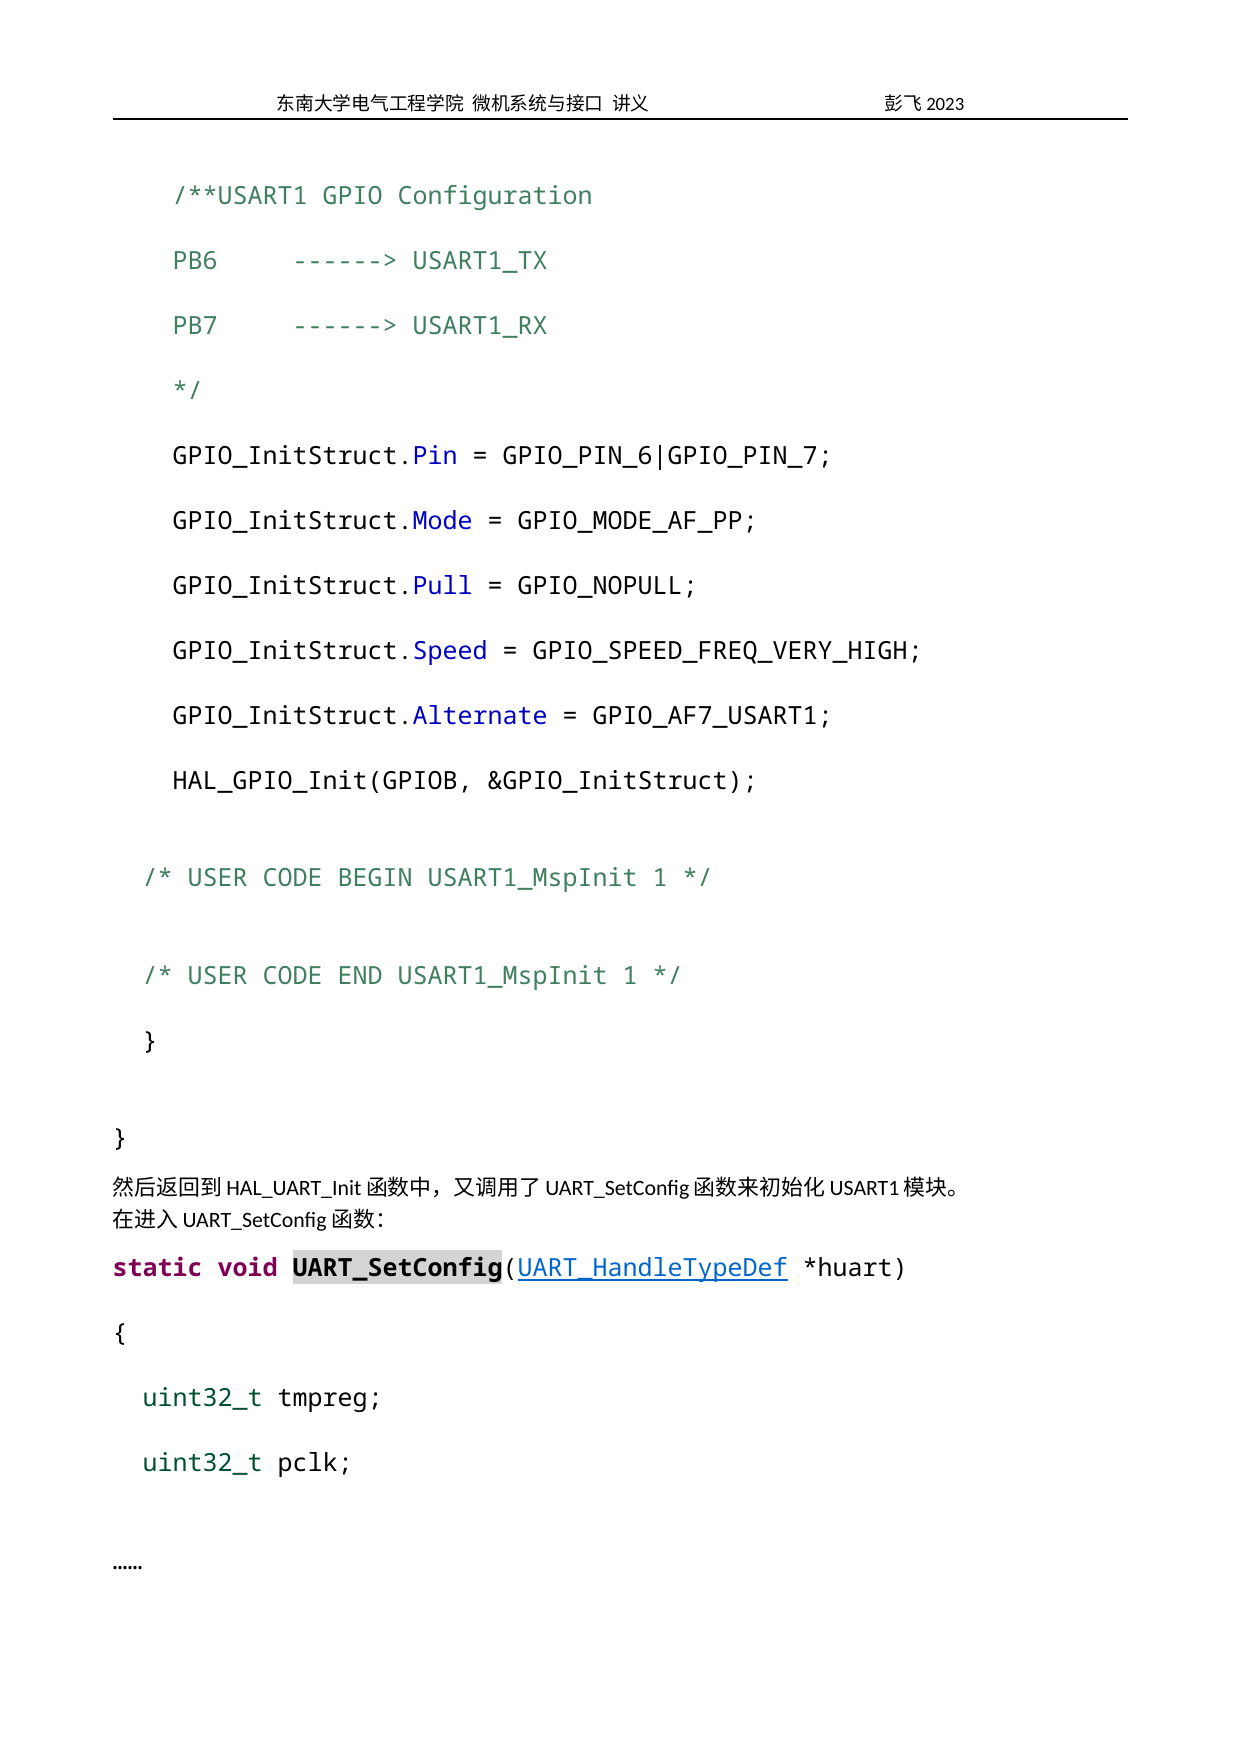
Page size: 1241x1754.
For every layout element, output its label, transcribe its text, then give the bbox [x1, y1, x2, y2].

text uint32_t tmpreg; [112, 1364, 1128, 1429]
text PB7 ------> USART1_RX [112, 292, 1128, 357]
text GPIO_InitStruct.Mode = GPIO_MODE_AF_PP; [112, 487, 1128, 552]
text { [112, 1299, 1128, 1364]
text } [112, 1007, 1128, 1072]
text } [112, 1104, 1128, 1169]
text static void UART_SetConfig(UART_HandleTypeDef *huart) [112, 1234, 1128, 1299]
text uint32_t pclk; [112, 1429, 1128, 1494]
text HAL_GPIO_Init(GPIOB, &GPIO_InitStruct); [112, 747, 1128, 812]
text /**USART1 GPIO Configuration [112, 162, 1128, 227]
text /* USER CODE END USART1_MspInit 1 */ [112, 942, 1128, 1007]
text GPIO_InitStruct.Alternate = GPIO_AF7_USART1; [112, 682, 1128, 747]
text 然后返回到HAL_UART_Init函数中，又调用了UART_SetConfig函数来初始化USART1模块。 [112, 1169, 1128, 1202]
text GPIO_InitStruct.Pull = GPIO_NOPULL; [112, 552, 1128, 617]
text */ [112, 357, 1128, 422]
text 在进入UART_SetConfig函数： [112, 1202, 1128, 1234]
text …… [112, 1527, 1128, 1592]
text GPIO_InitStruct.Speed = GPIO_SPEED_FREQ_VERY_HIGH; [112, 617, 1128, 682]
text /* USER CODE BEGIN USART1_MspInit 1 */ [112, 844, 1128, 909]
text GPIO_InitStruct.Pin = GPIO_PIN_6|GPIO_PIN_7; [112, 422, 1128, 487]
text PB6 ------> USART1_TX [112, 227, 1128, 292]
